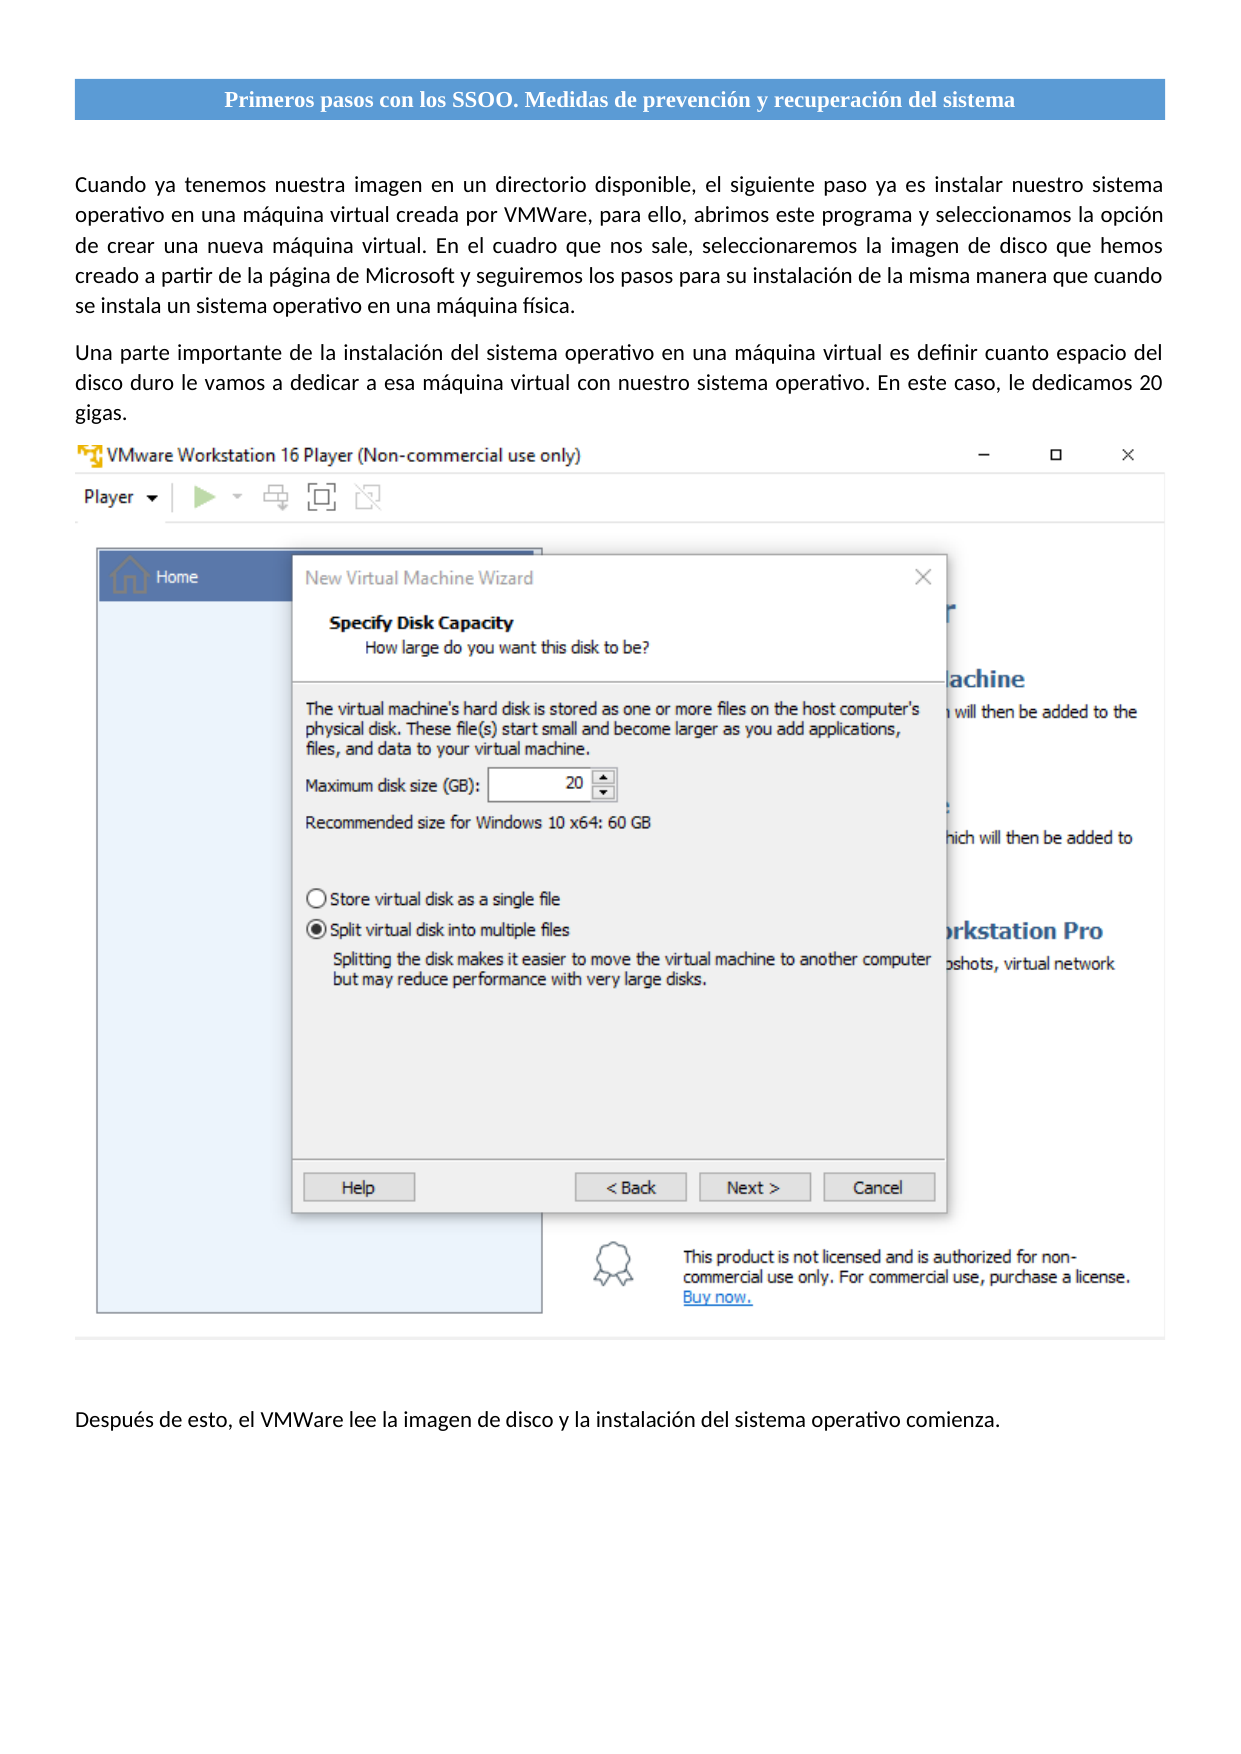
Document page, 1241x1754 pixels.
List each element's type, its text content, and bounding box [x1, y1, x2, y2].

text Cuando ya tenemos nuestra imagen en un directorio disponible, el siguiente paso ya es instalar nuestro sistema operativo en una máquina virtual creada por VMWare, para ello, abrimos este programa y seleccionamos la opción de crear una nueva máquina virtual. En el cuadro que nos sale, seleccionaremos la imagen de disco que hemos creado a partir de la página de Microsoft y seguiremos los pasos para su instalación de la misma manera que cuando se instala un sistema operativo en una máquina física. [75, 170, 1165, 319]
picture [75, 445, 1166, 1340]
text Después de esto, el VMWare lee la imagen de disco y la instalación del sistema operativo comienza. [75, 1405, 1165, 1433]
text Una parte importante de la instalación del sistema operativo en una máquina virtual es definir cuanto espacio del disco duro le vamos a dedicar a esa máquina virtual con nuestro sistema operativo. En este caso, le dedicamos 20 gigas. [75, 338, 1165, 426]
